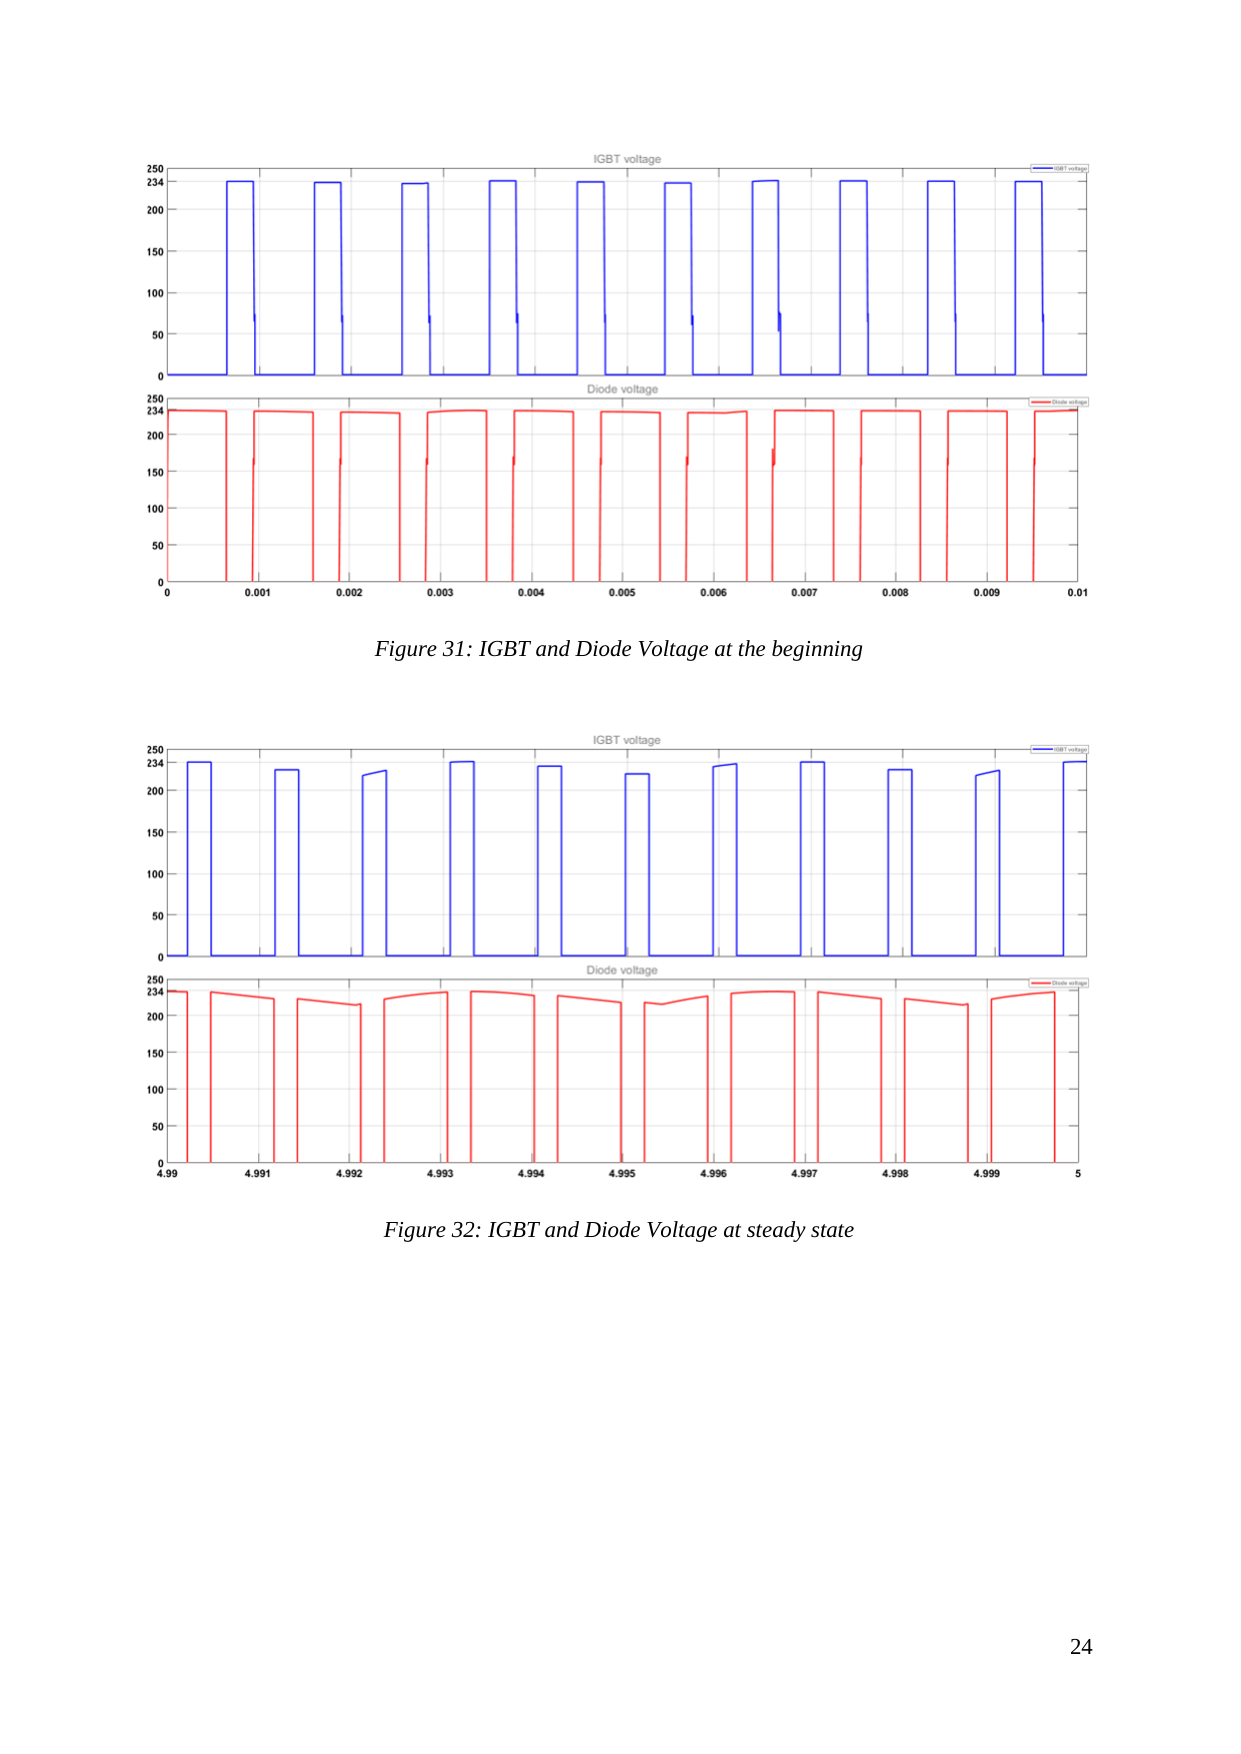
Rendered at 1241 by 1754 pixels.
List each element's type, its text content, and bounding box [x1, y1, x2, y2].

text Figure 31: IGBT and Diode Voltage at the beginning [148, 635, 1093, 661]
text Figure 32: IGBT and Diode Voltage at steady state [148, 1216, 1093, 1242]
picture [147, 728, 1093, 1196]
picture [147, 147, 1093, 615]
